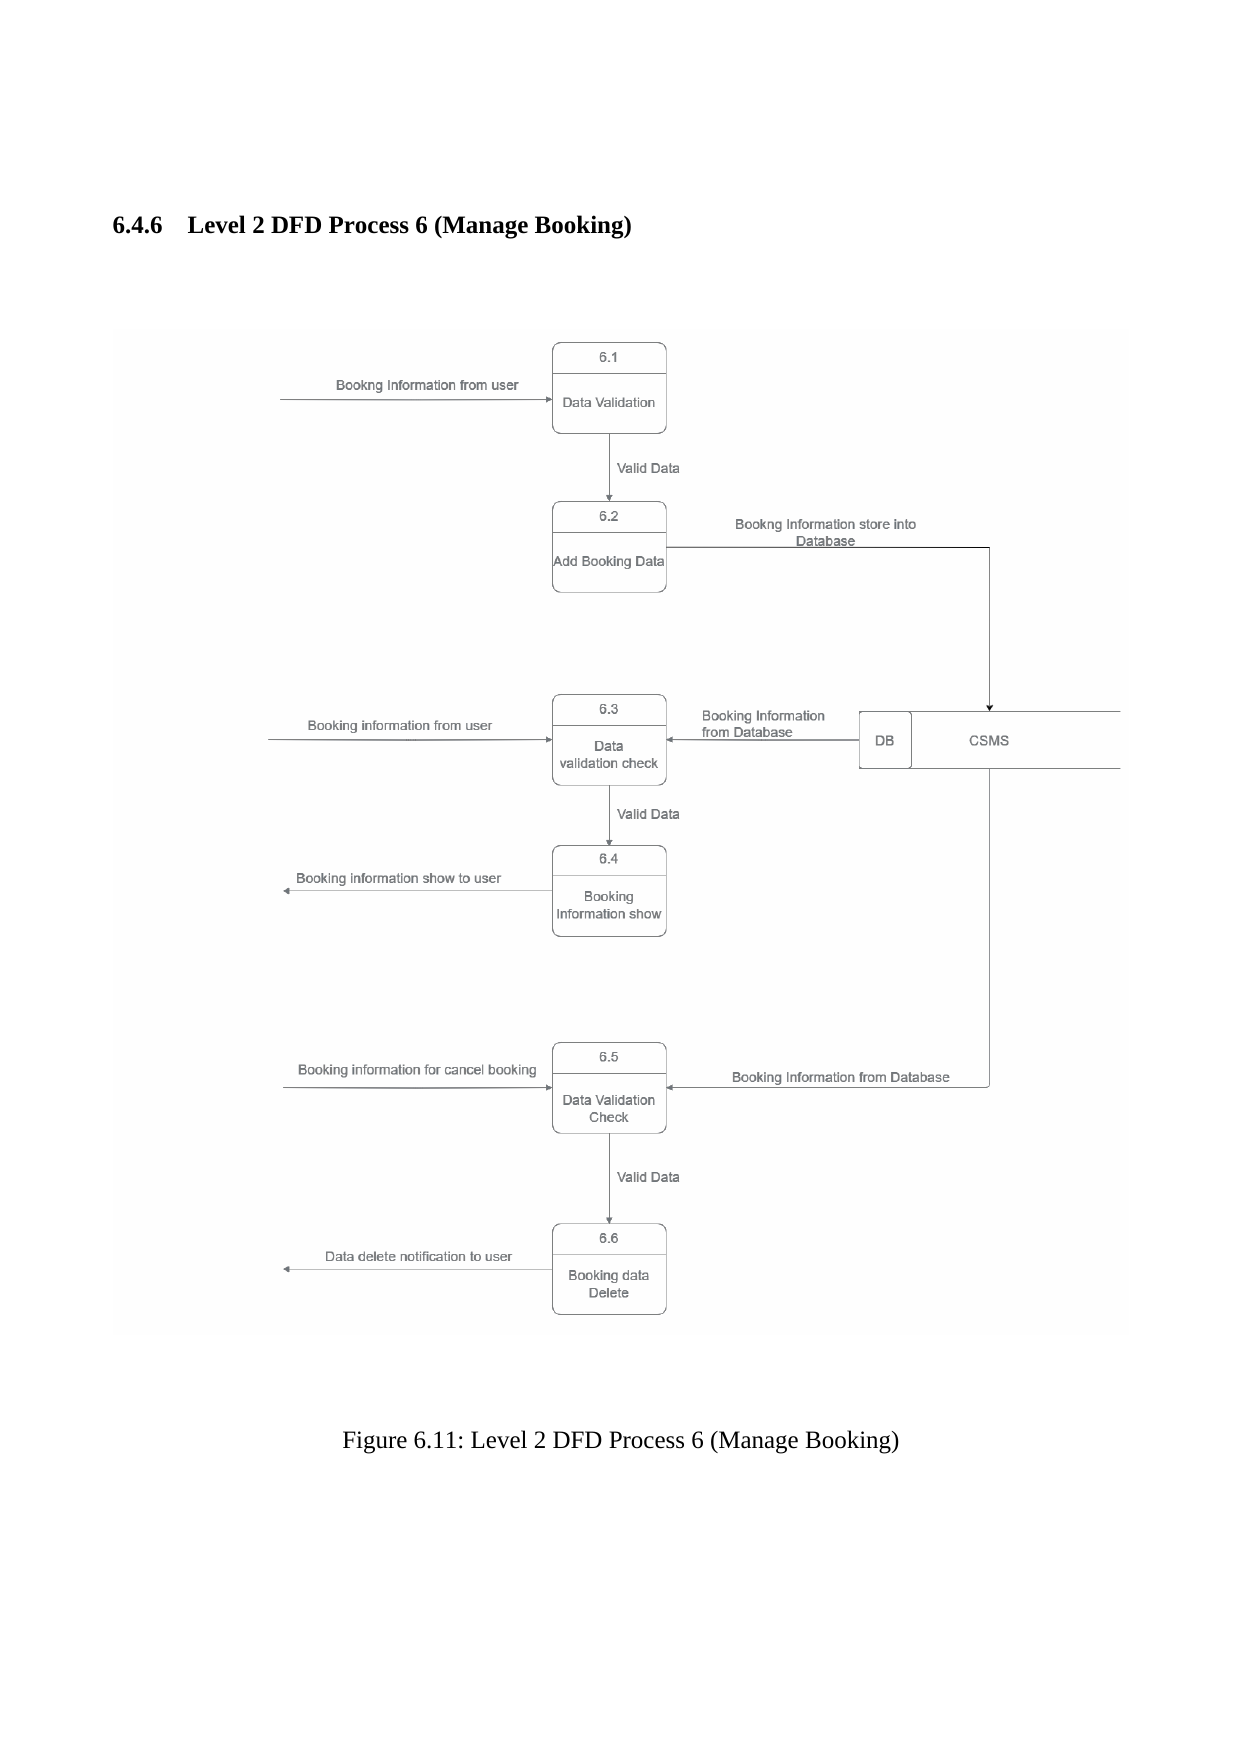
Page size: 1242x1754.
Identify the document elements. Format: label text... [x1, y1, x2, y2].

text Figure 6.11: Level 2 DFD Process 6 (Manage Booking) [112, 1425, 1129, 1454]
picture [112, 329, 1130, 1335]
text 6.4.6 Level 2 DFD Process 6 (Manage Booking) [112, 210, 1129, 238]
